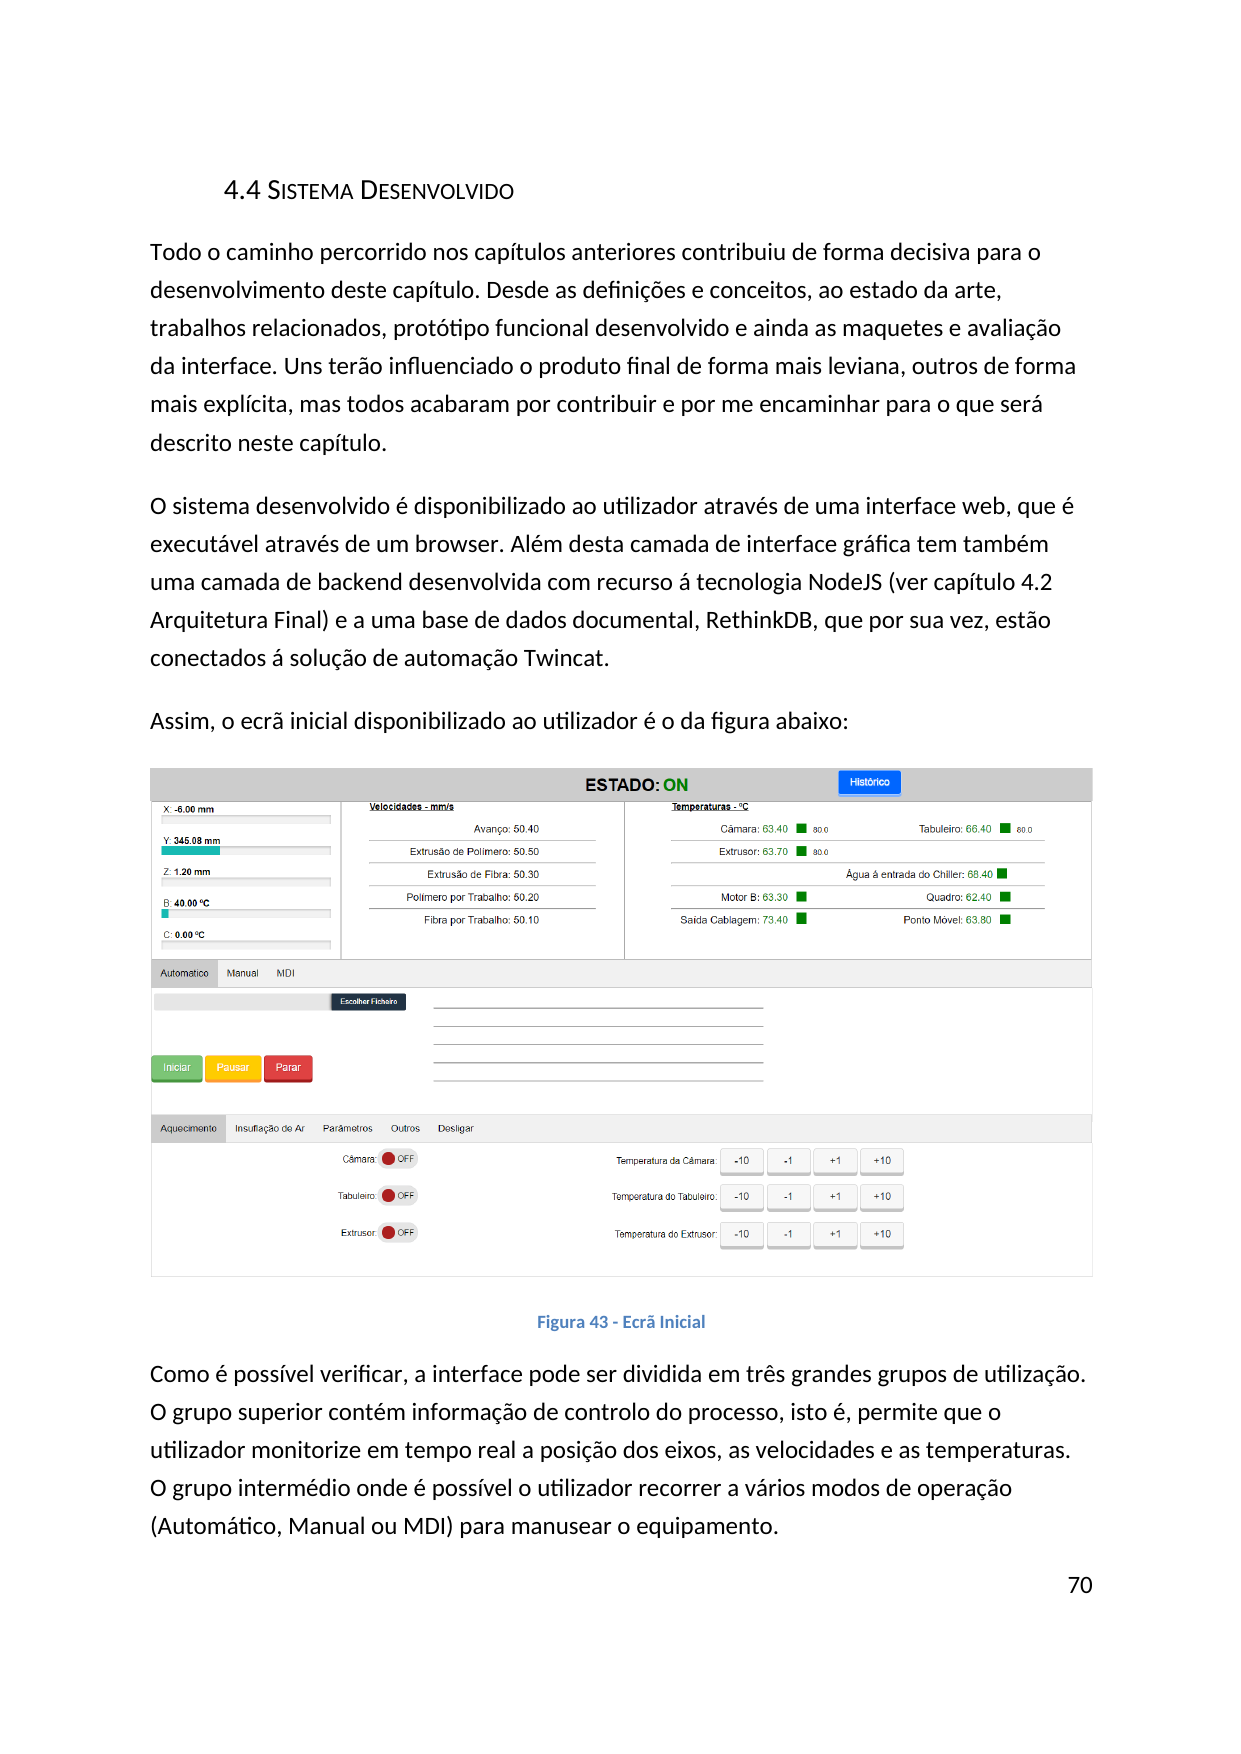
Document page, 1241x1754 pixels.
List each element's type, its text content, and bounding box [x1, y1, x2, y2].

subtitle 4.4 Sistema Desenvolvido [150, 171, 1092, 206]
picture [150, 768, 1093, 1278]
text Assim, o ecrã inicial disponibilizado ao utilizador é o da figura abaixo: [150, 705, 1092, 736]
text Como é possível verificar, a interface pode ser dividida em três grandes grupos de utilização. O grupo superior contém informação de controlo do processo, isto é, permite que o utilizador monitorize em tempo real a posição dos eixos, as velocidades e as temperaturas. O grupo intermédio onde é possível o utilizador recorrer a vários modos de operação (Automático, Manual ou MDI) para manusear o equipamento. [150, 1358, 1092, 1541]
text O sistema desenvolvido é disponibilizado ao utilizador através de uma interface web, que é executável através de um browser. Além desta camada de interface gráfica tem também uma camada de backend desenvolvida com recurso á tecnologia NodeJS (ver capítulo 4.2 Arquitetura Final) e a uma base de dados documental, RethinkDB, que por sua vez, estão conectados á solução de automação Twincat. [150, 490, 1092, 673]
text Todo o caminho percorrido nos capítulos anteriores contribuiu de forma decisiva para o desenvolvimento deste capítulo. Desde as definições e conceitos, ao estado da arte, trabalhos relacionados, protótipo funcional desenvolvido e ainda as maquetes e avaliação da interface. Uns terão influenciado o produto final de forma mais leviana, outros de forma mais explícita, mas todos acabaram por contribuir e por me encaminhar para o que será descrito neste capítulo. [150, 236, 1092, 457]
